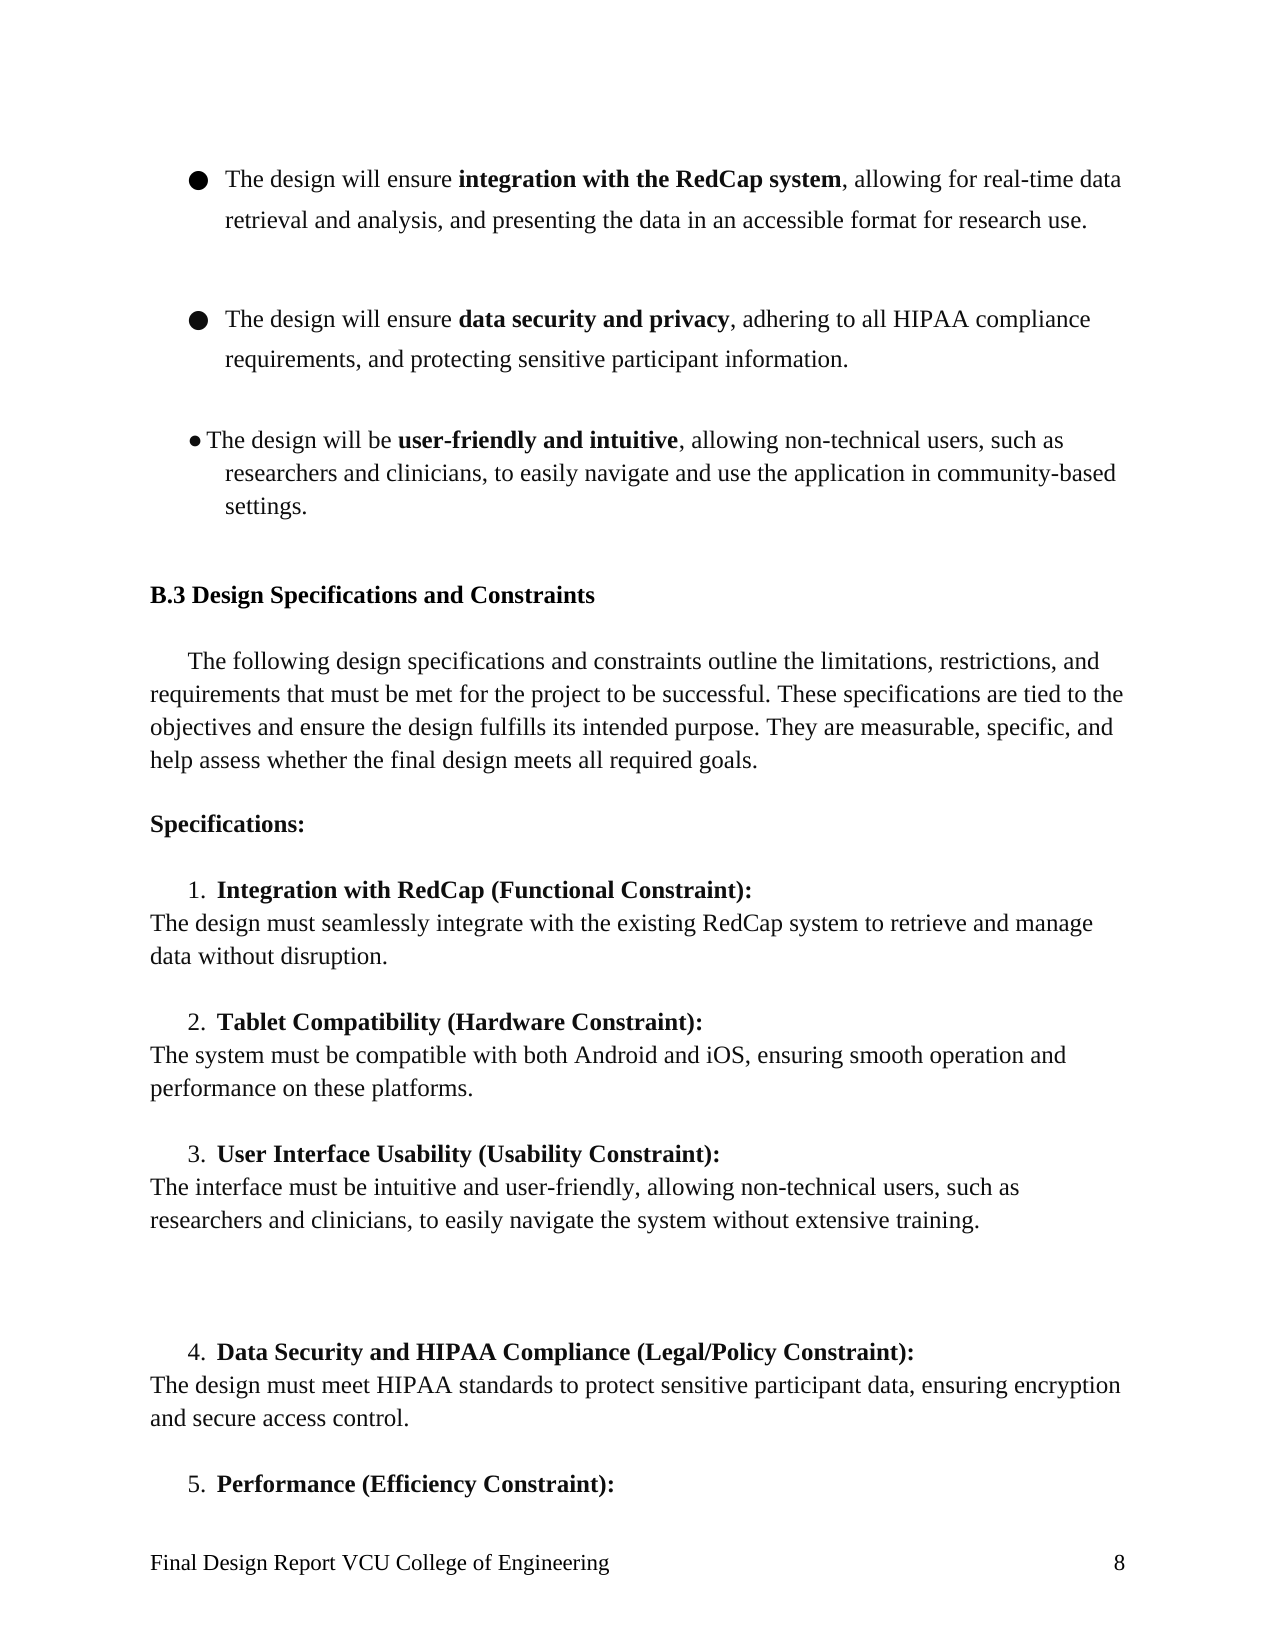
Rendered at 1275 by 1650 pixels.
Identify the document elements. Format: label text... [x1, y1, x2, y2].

text 4. Data Security and HIPAA Compliance (Legal/Policy Constraint): [183, 1337, 1125, 1366]
list The design will be user-friendly and intuitive, allowing non-technical users, such as researchers and clinicians, to easily navigate and use the application in community-based settings. [187, 425, 1125, 519]
text The following design specifications and constraints outline the limitations, restrictions, and requirements that must be met for the project to be successful. These specifications are tied to the objectives and ensure the design fulfills its intended purpose. They are measurable, specific, and help assess whether the final design meets all required goals. [150, 646, 1125, 774]
text 1. Integration with RedCap (Functional Constraint): [183, 875, 1125, 904]
list The design will ensure integration with the RedCap system, allowing for real-time data retrieval and analysis, and presenting the data in an accessible format for research use. [187, 150, 1125, 234]
list The design will ensure data security and privacy, adhering to all HIPAA compliance requirements, and protecting sensitive participant information. [187, 290, 1125, 373]
text Specifications: [150, 809, 1125, 838]
text The design must seamlessly integrate with the existing RedCap system to retrieve and manage data without disruption. [150, 908, 1125, 970]
text 3. User Interface Usability (Usability Constraint): [183, 1139, 1125, 1168]
text 2. Tablet Compatibility (Hardware Constraint): [183, 1007, 1125, 1036]
text The system must be compatible with both Android and iOS, ensuring smooth operation and performance on these platforms. [150, 1040, 1125, 1102]
text The design must meet HIPAA standards to protect sensitive participant data, ensuring encryption and secure access control. [150, 1371, 1125, 1432]
text The interface must be intuitive and user-friendly, allowing non-technical users, such as researchers and clinicians, to easily navigate the system without extensive training. [150, 1172, 1125, 1234]
text 5. Performance (Efficiency Constraint): [183, 1469, 1125, 1498]
subtitle B.3 Design Specifications and Constraints [150, 580, 1125, 608]
